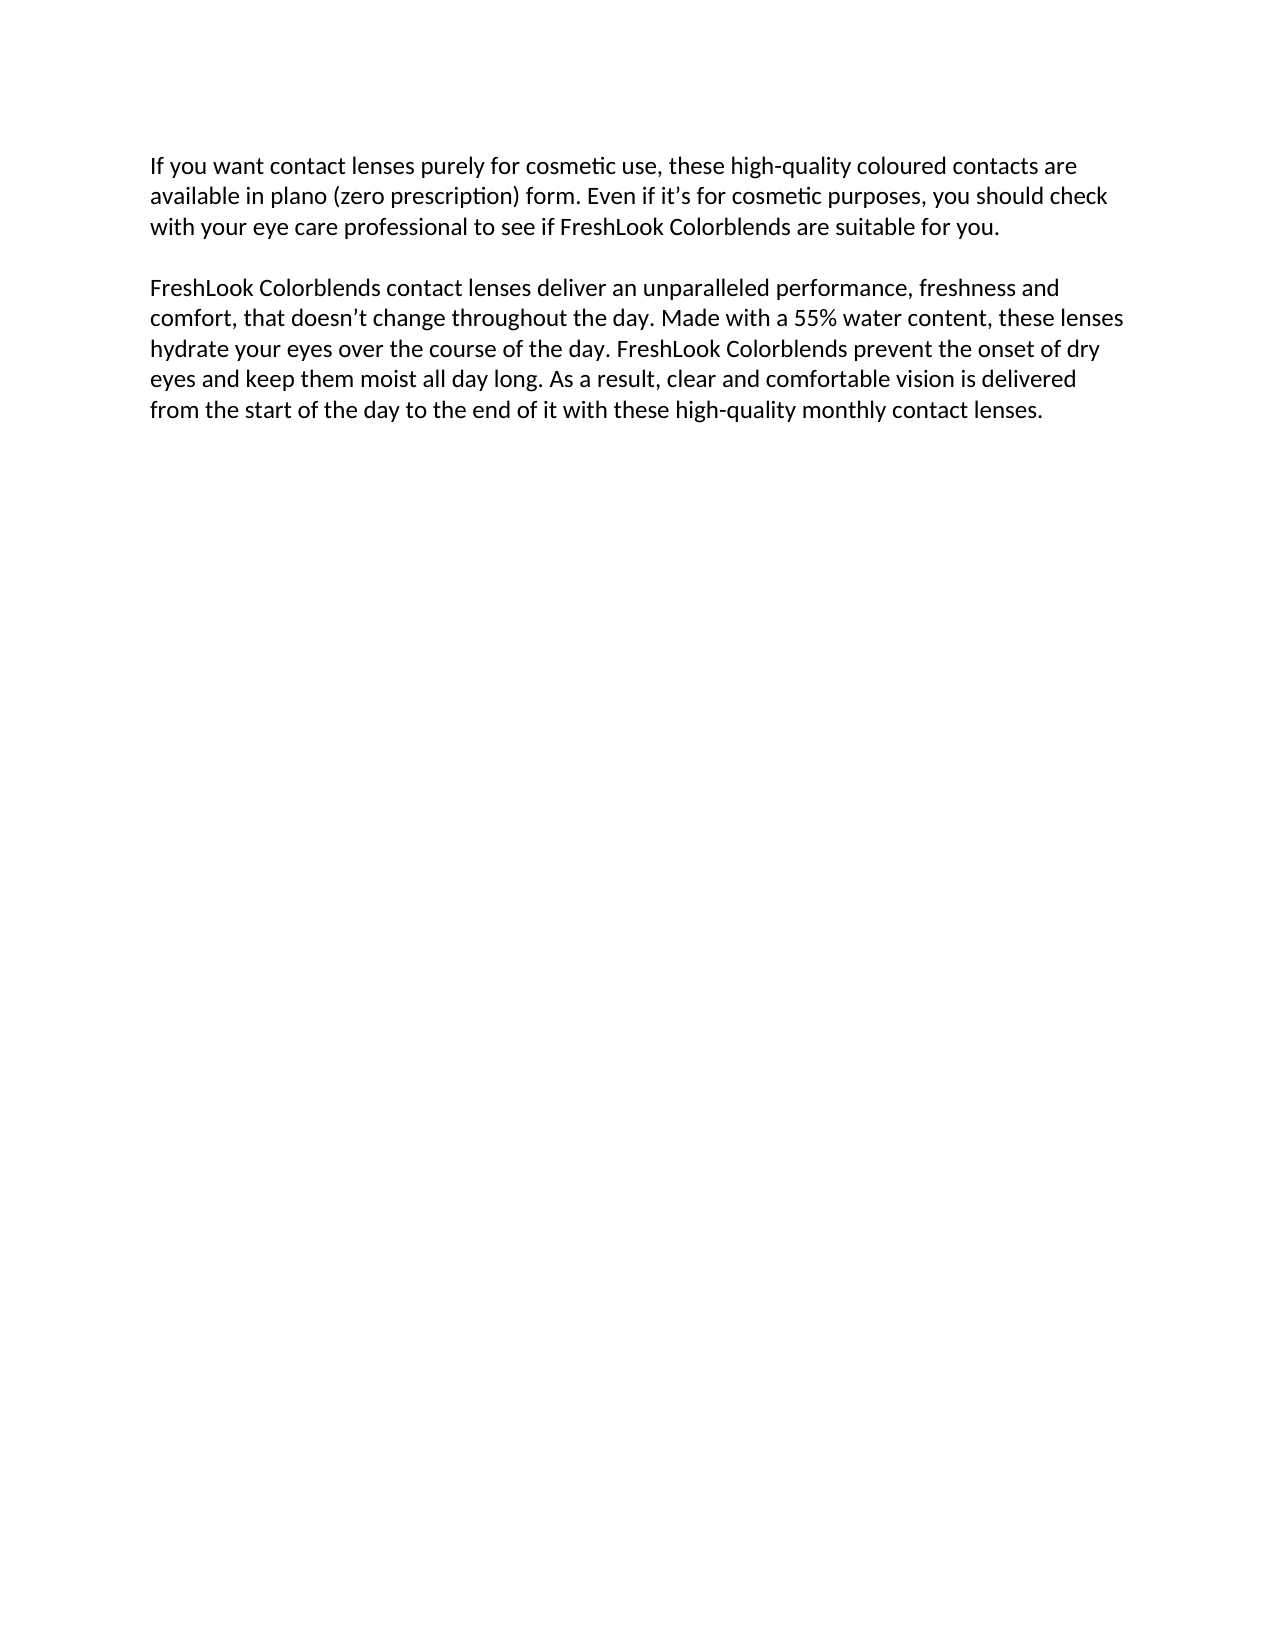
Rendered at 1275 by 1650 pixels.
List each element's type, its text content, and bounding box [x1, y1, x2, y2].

text FreshLook Colorblends contact lenses deliver an unparalleled performance, freshness and comfort, that doesn’t change throughout the day. Made with a 55% water content, these lenses hydrate your eyes over the course of the day. FreshLook Colorblends prevent the onset of dry eyes and keep them moist all day long. As a result, clear and comfortable vision is delivered from the start of the day to the end of it with these high-quality monthly contact lenses. [150, 272, 1125, 425]
text If you want contact lenses purely for cosmetic use, these high-quality coloured contacts are available in plano (zero prescription) form. Even if it’s for cosmetic purposes, you should check with your eye care professional to see if FreshLook Colorblends are suitable for you. [150, 150, 1125, 242]
